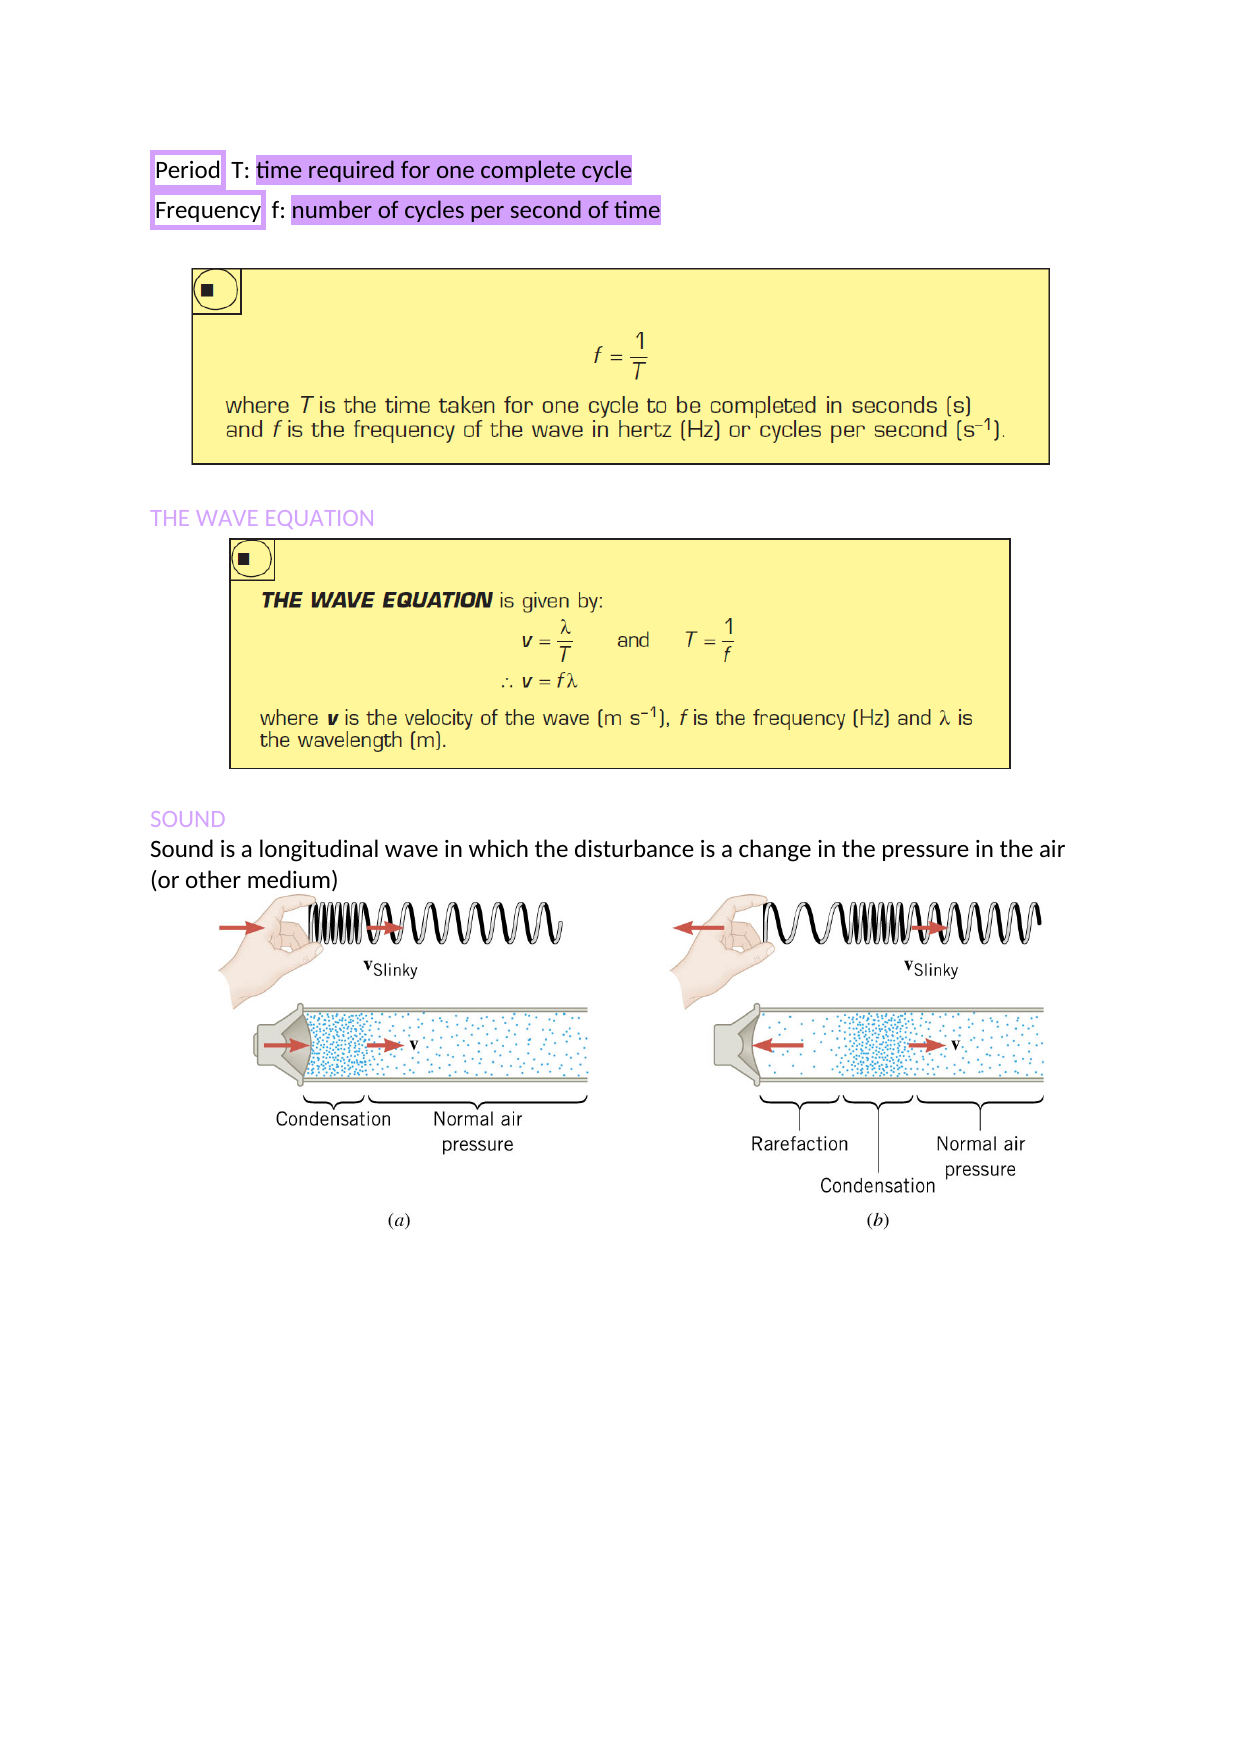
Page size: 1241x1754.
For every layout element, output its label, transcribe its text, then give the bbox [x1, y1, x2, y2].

text Frequency f: number of cycles per second of time [266, 190, 1090, 230]
picture [196, 894, 1044, 1230]
subtitle SOUND [150, 803, 1090, 833]
text Sound is a longitudinal wave in which the disturbance is a change in the pressure in the air (or other medium) [150, 833, 1090, 894]
picture [224, 532, 1017, 773]
text Frequency f: number of cycles per second of time [155, 195, 261, 225]
text Period T: time required for one complete cycle [226, 150, 1090, 190]
picture [182, 260, 1058, 472]
subtitle THE WAVE EQUATION [150, 502, 1090, 533]
